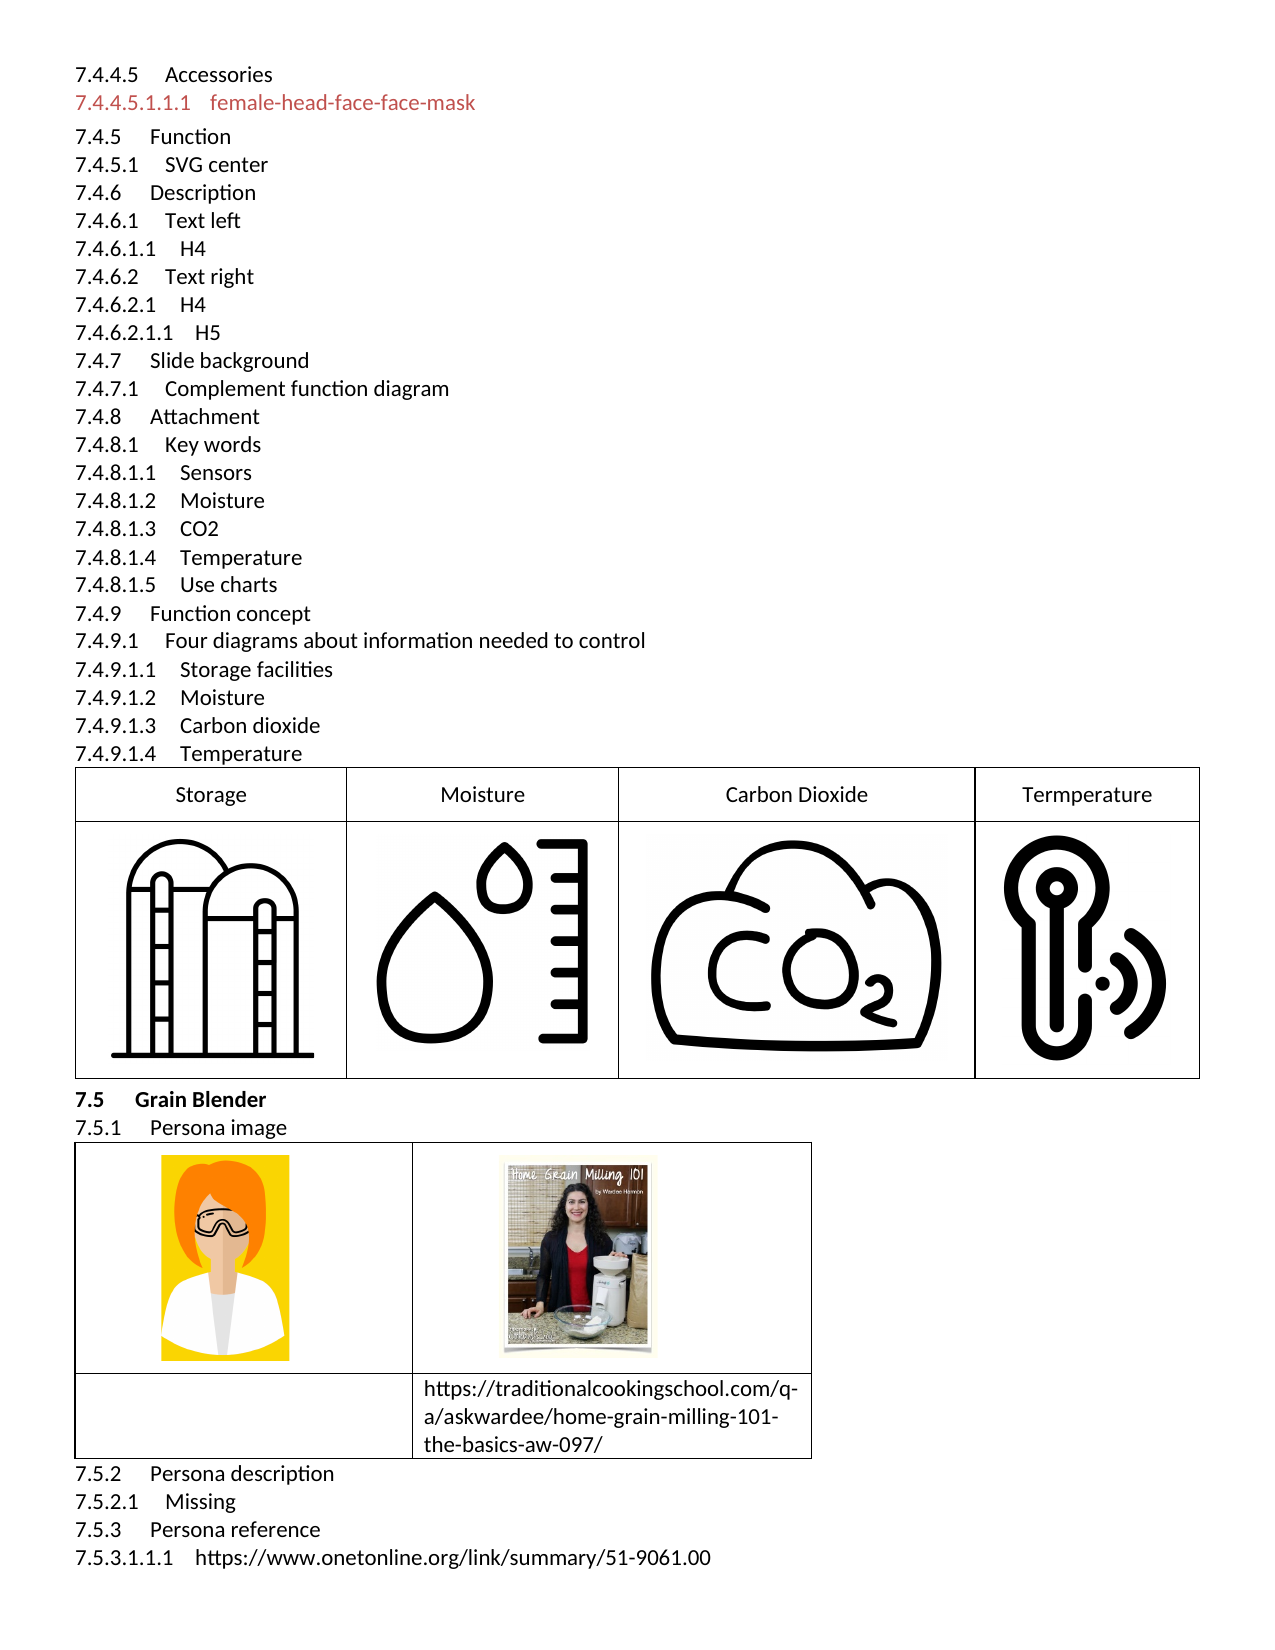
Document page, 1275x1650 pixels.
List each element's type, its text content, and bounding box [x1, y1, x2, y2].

subtitle Key words [75, 431, 1200, 458]
picture [1002, 834, 1171, 1065]
subtitle Sensors [75, 458, 1200, 487]
table_header Storage [76, 768, 346, 821]
subtitle Four diagrams about information needed to control [75, 627, 1200, 655]
subtitle H4 [75, 290, 1200, 318]
table_header Termperature [976, 768, 1199, 821]
table_header Moisture [347, 768, 618, 821]
subtitle Attachment [75, 402, 1200, 431]
table_cell [347, 822, 618, 1078]
subtitle Use charts [75, 571, 1200, 599]
picture [108, 834, 315, 1064]
subtitle Moisture [75, 487, 1200, 514]
subtitle Persona description [75, 1459, 1200, 1487]
picture [498, 1155, 658, 1358]
subtitle Slide background [75, 346, 1200, 374]
subtitle Persona image [75, 1113, 1200, 1142]
table_header [76, 1143, 412, 1373]
subtitle Storage facilities [75, 655, 1200, 683]
table_cell [76, 1374, 412, 1458]
subtitle Temperature [75, 543, 1200, 571]
subtitle H5 [75, 318, 1200, 346]
table_cell [976, 822, 1199, 1078]
subtitle Grain Blender [75, 1086, 1200, 1113]
picture [161, 1155, 290, 1361]
subtitle https://www.onetonline.org/link/summary/51-9061.00 [75, 1543, 1200, 1571]
table_cell [76, 822, 346, 1078]
table_cell https://traditionalcookingschool.com/q-a/askwardee/home-grain-milling-101-the-basics-aw-097/ [413, 1374, 811, 1458]
picture [376, 834, 590, 1051]
table_cell [619, 822, 974, 1078]
subtitle Missing [75, 1487, 1200, 1515]
subtitle Text right [75, 262, 1200, 290]
subtitle Temperature [75, 739, 1200, 767]
subtitle Persona reference [75, 1515, 1200, 1543]
subtitle Moisture [75, 683, 1200, 711]
subtitle female-head-face-face-mask [75, 88, 1200, 116]
subtitle Function concept [75, 599, 1200, 627]
subtitle Function [75, 122, 1200, 150]
subtitle Carbon dioxide [75, 711, 1200, 739]
subtitle Description [75, 178, 1200, 206]
table_header Carbon Dioxide [619, 768, 974, 821]
subtitle H4 [75, 234, 1200, 262]
picture [645, 834, 948, 1061]
subtitle Text left [75, 206, 1200, 234]
subtitle SVG center [75, 150, 1200, 178]
table_header [413, 1143, 811, 1373]
subtitle Complement function diagram [75, 374, 1200, 402]
subtitle Accessories [75, 60, 1200, 88]
subtitle CO2 [75, 514, 1200, 543]
